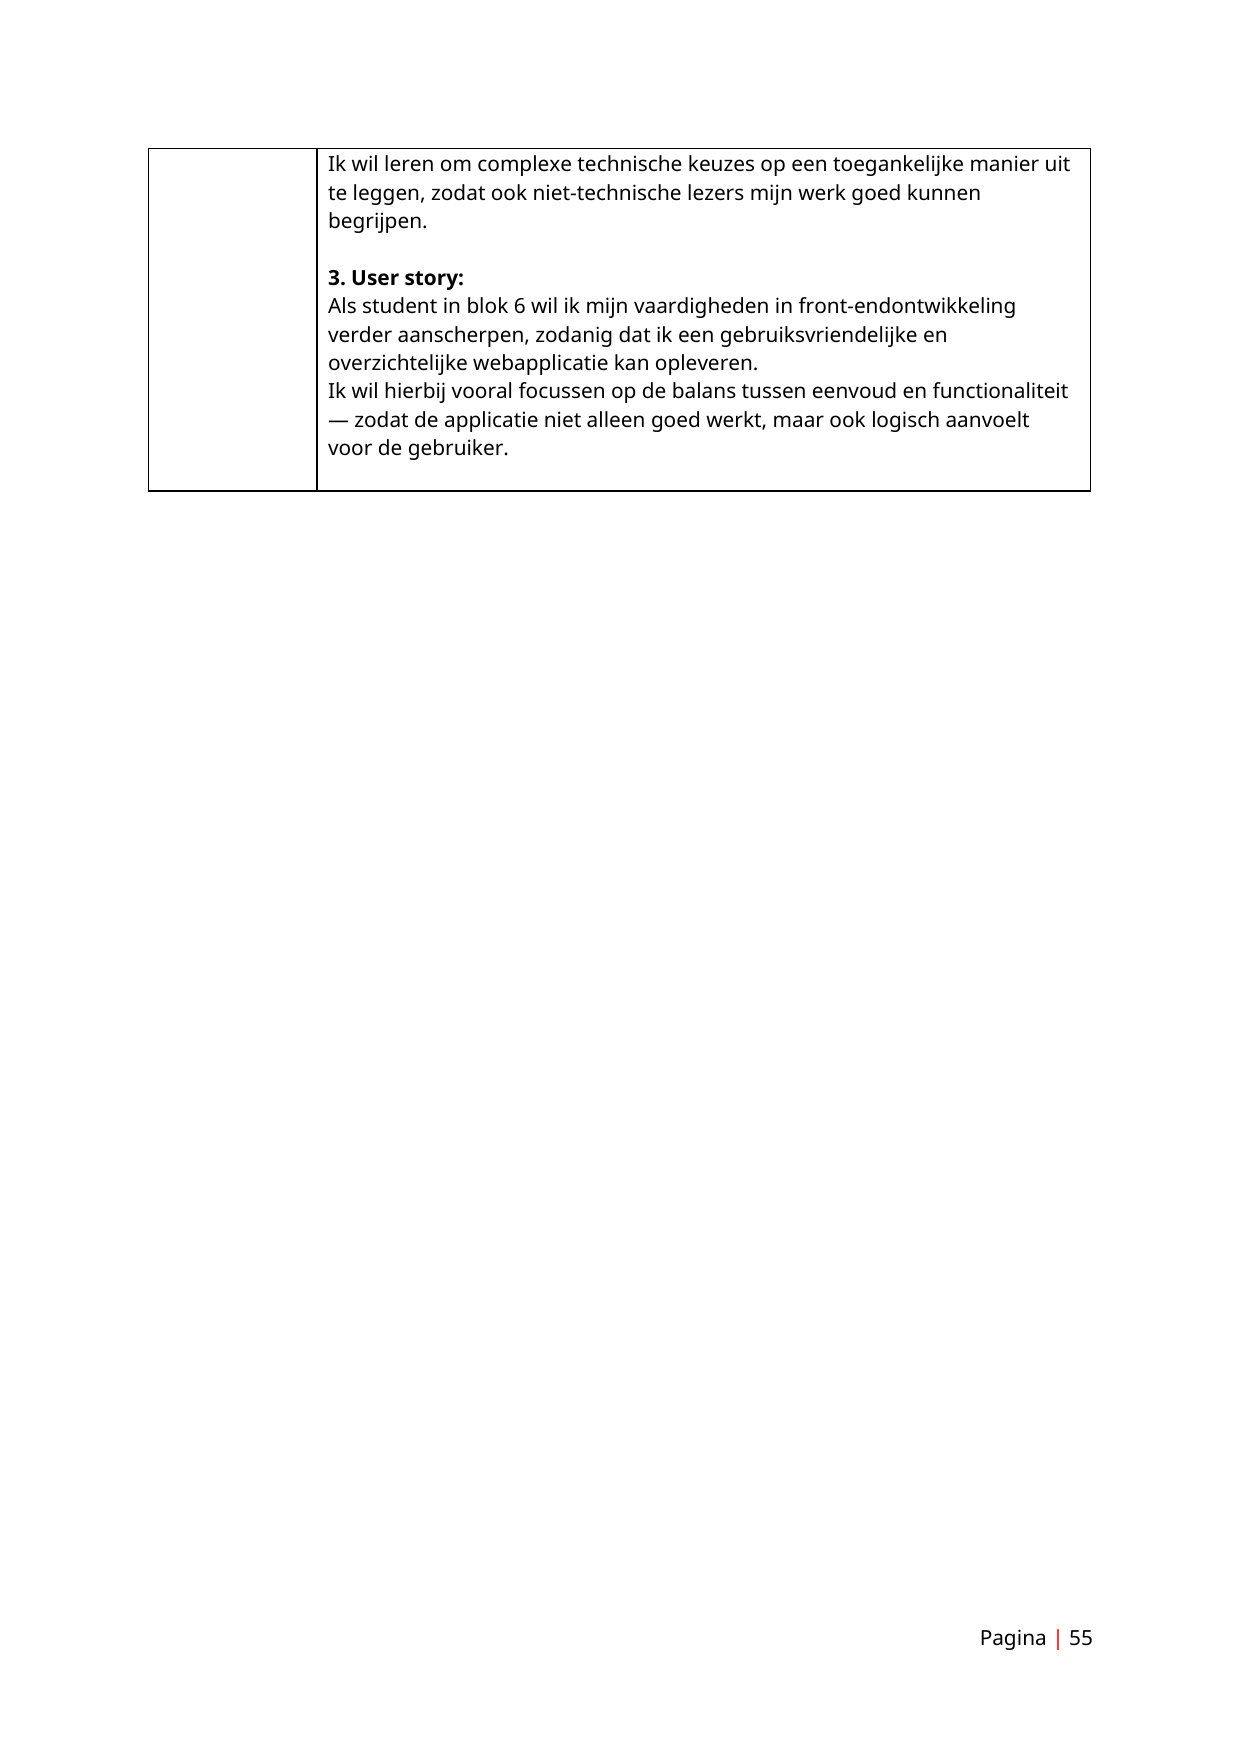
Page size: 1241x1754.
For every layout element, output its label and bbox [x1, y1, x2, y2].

table_cell [318, 149, 1090, 490]
table_cell [149, 149, 316, 490]
